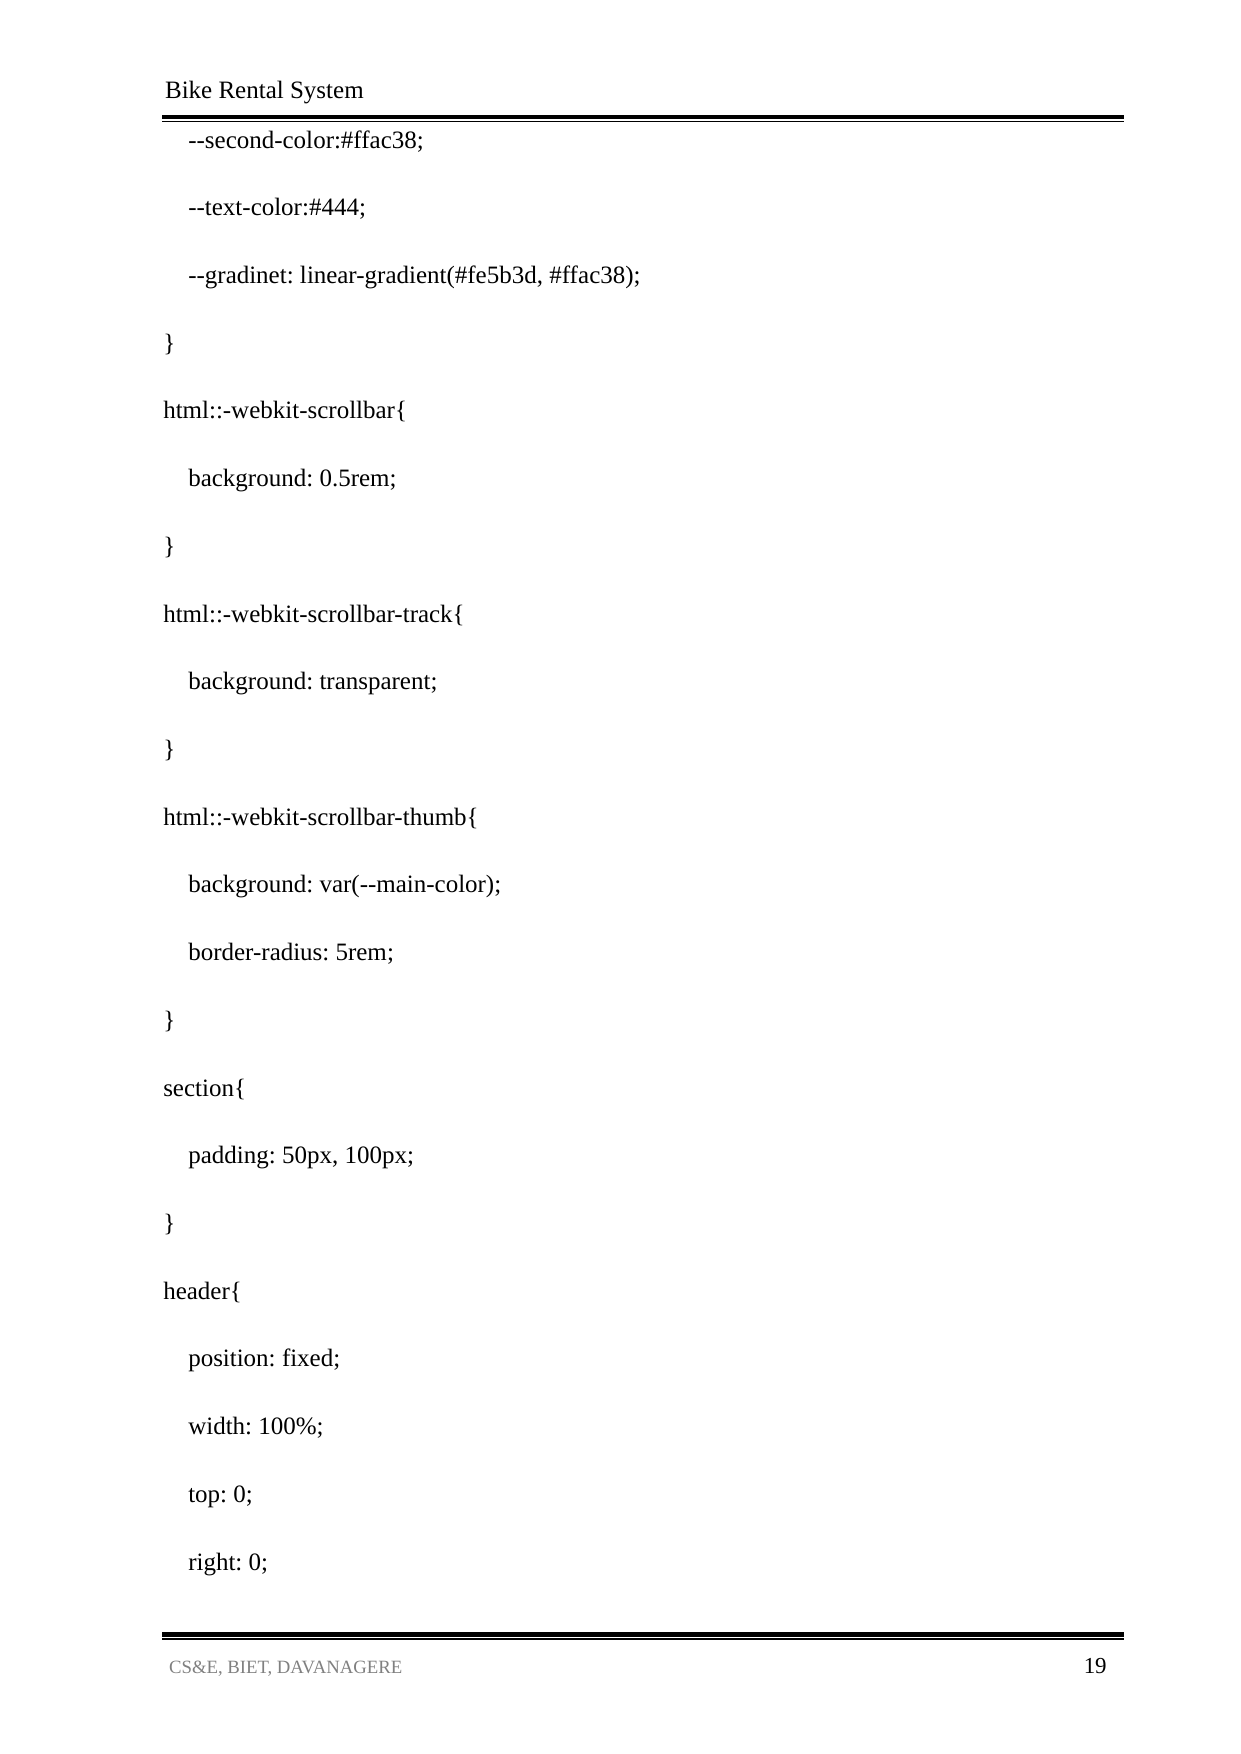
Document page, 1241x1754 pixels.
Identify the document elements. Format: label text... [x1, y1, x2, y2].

text background: var(--main-color); [163, 869, 1131, 898]
text } [163, 734, 1131, 763]
text background: 0.5rem; [163, 463, 1131, 492]
text } [163, 1005, 1131, 1034]
text right: 0; [163, 1547, 1131, 1575]
text border-radius: 5rem; [163, 937, 1131, 966]
text } [163, 328, 1131, 357]
text padding: 50px, 100px; [163, 1140, 1131, 1169]
text html::-webkit-scrollbar-thumb{ [163, 802, 1131, 831]
text section{ [163, 1073, 1131, 1101]
text --second-color:#ffac38; [163, 106, 1131, 153]
text --text-color:#444; [163, 192, 1131, 221]
text width: 100%; [163, 1411, 1131, 1440]
text } [163, 531, 1131, 560]
text header{ [163, 1276, 1131, 1304]
text } [163, 1208, 1131, 1237]
text --gradinet: linear-gradient(#fe5b3d, #ffac38); [163, 260, 1131, 289]
text position: fixed; [163, 1343, 1131, 1372]
text background: transparent; [163, 666, 1131, 695]
text html::-webkit-scrollbar{ [163, 396, 1131, 424]
text html::-webkit-scrollbar-track{ [163, 599, 1131, 627]
text top: 0; [163, 1479, 1131, 1508]
